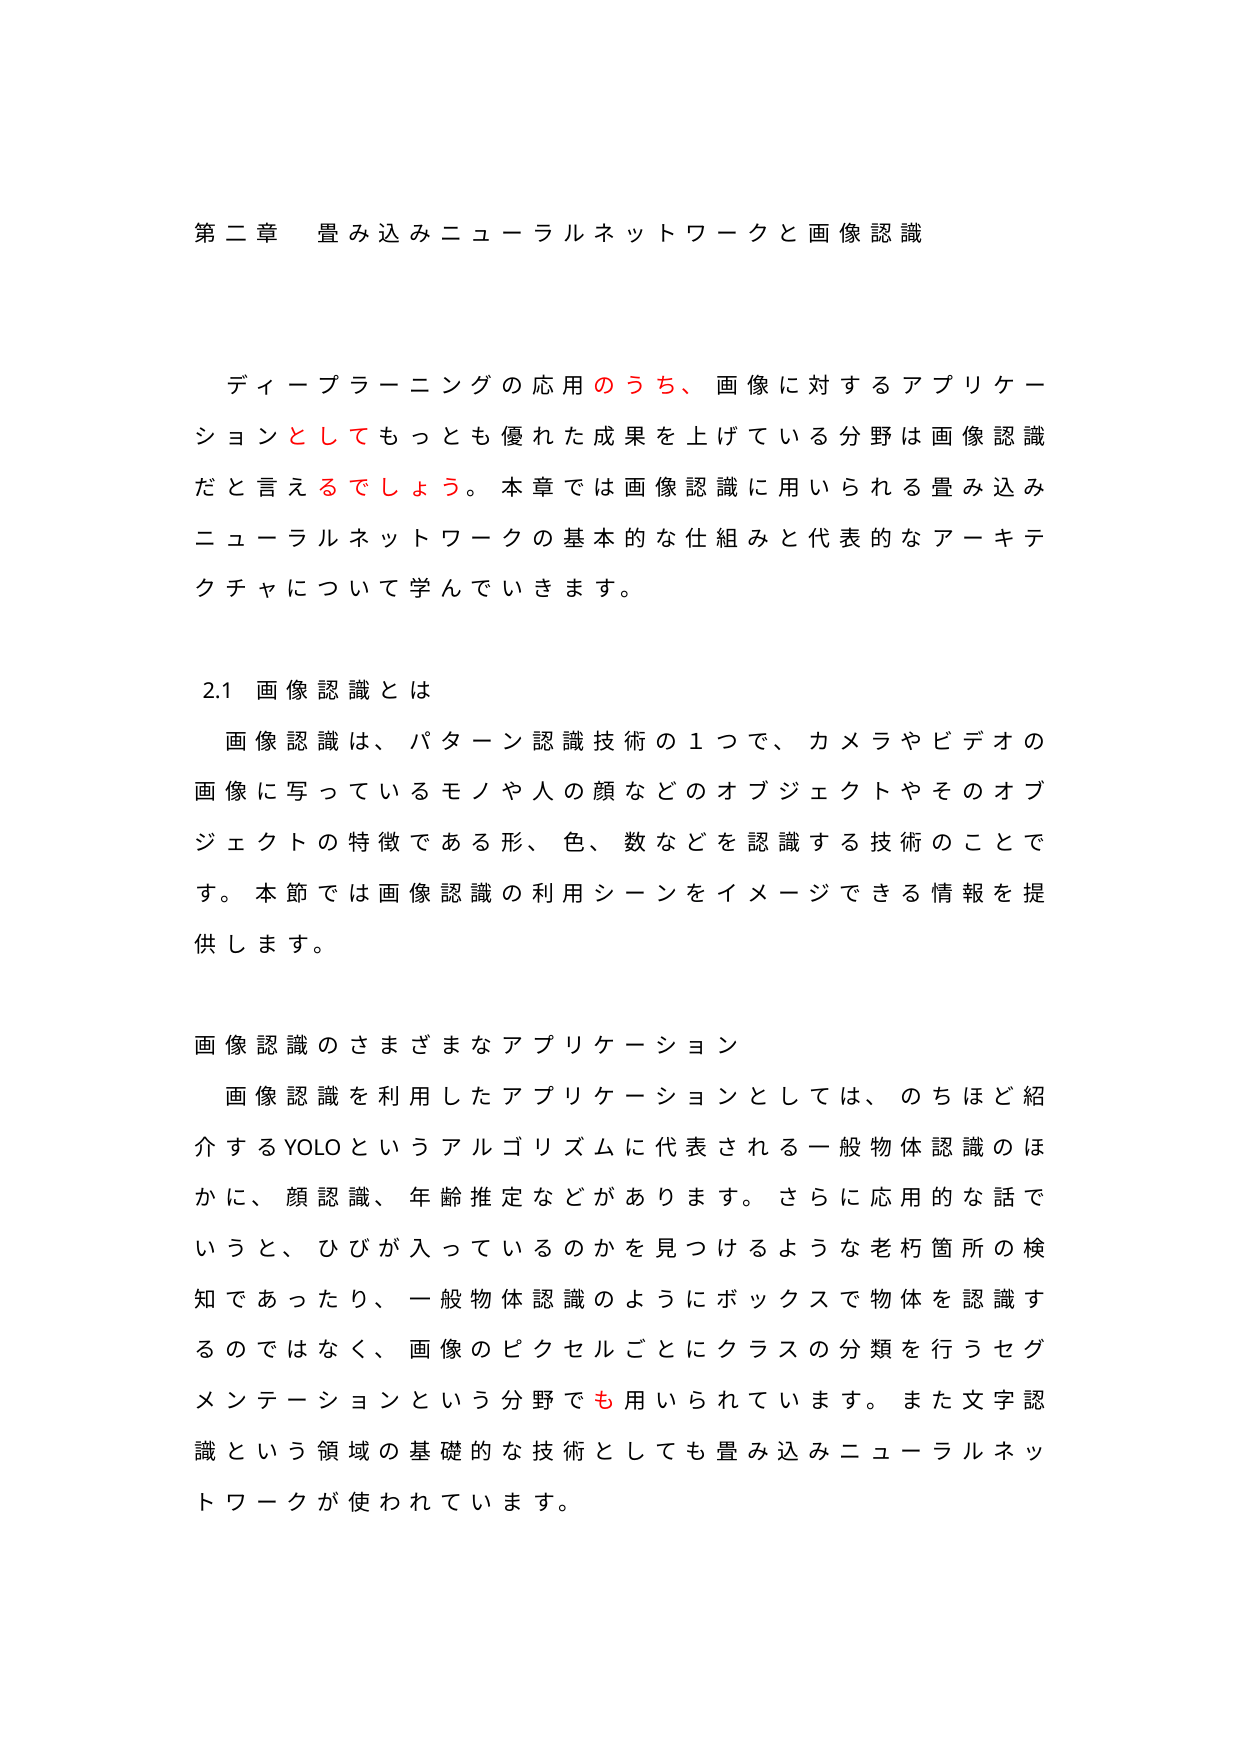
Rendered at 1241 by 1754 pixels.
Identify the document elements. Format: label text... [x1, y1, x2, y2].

text 第二章 畳み込みニューラルネットワークと画像認識 [190, 207, 1050, 258]
text 画像認識は、パターン認識技術の１つで、カメラやビデオの画像に写っているモノや人の顔などのオブジェクトやそのオブジェクトの特徴である形、色、数などを認識する技術のことです。本節では画像認識の利用シーンをイメージできる情報を提供します。 [190, 714, 1050, 968]
text ディープラーニングの応用のうち、画像に対するアプリケーションとしてもっとも優れた成果を上げている分野は画像認識だと言えるでしょう。本章では画像認識に用いられる畳み込みニューラルネットワークの基本的な仕組みと代表的なアーキテクチャについて学んでいきます。 [190, 359, 1050, 613]
text 2.1 画像認識とは [190, 663, 1050, 714]
text 画像認識のさまざまなアプリケーション [190, 1018, 1050, 1069]
text 画像認識を利用したアプリケーションとしては、のちほど紹介するYOLOというアルゴリズムに代表される一般物体認識のほかに、顔認識、年齢推定などがあります。さらに応用的な話でいうと、ひびが入っているのかを見つけるような老朽箇所の検知であったり、一般物体認識のようにボックスで物体を認識するのではなく、画像のピクセルごとにクラスの分類を行うセグメンテーションという分野でも用いられています。また文字認識という領域の基礎的な技術としても畳み込みニューラルネットワークが使われています。 [190, 1069, 1050, 1526]
